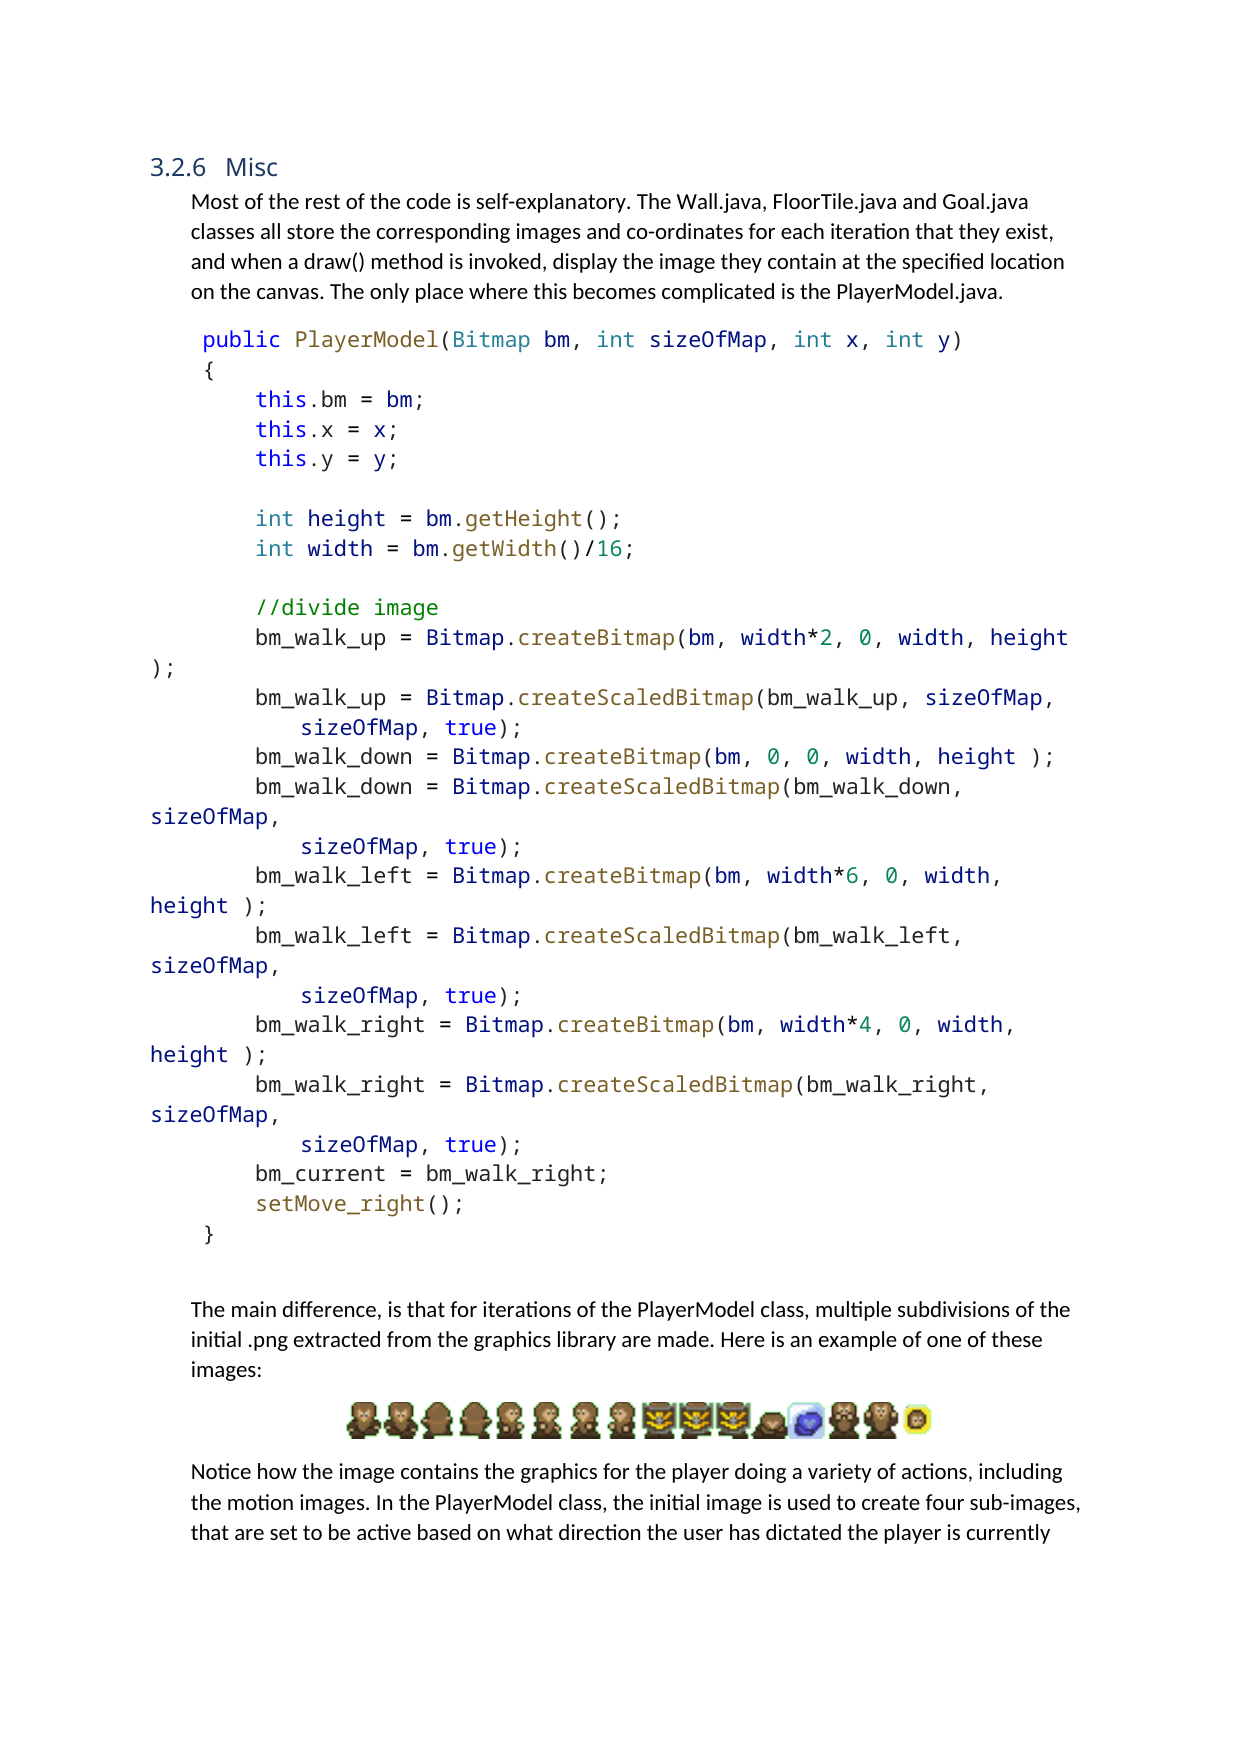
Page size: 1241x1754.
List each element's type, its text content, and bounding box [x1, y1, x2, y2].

text this.bm = bm; [150, 384, 1090, 414]
text bm_walk_up = Bitmap.createScaledBitmap(bm_walk_up, sizeOfMap, [150, 682, 1090, 712]
subtitle Misc [150, 150, 1090, 184]
text The main difference, is that for iterations of the PlayerModel class, multiple subdivisions of the initial .png extracted from the graphics library are made. Here is an example of one of these images: [191, 1295, 1090, 1383]
picture [345, 1402, 936, 1439]
text bm_walk_left = Bitmap.createBitmap(bm, width*6, 0, width, height ); [150, 861, 1090, 920]
text { [150, 354, 1090, 384]
text this.x = x; [150, 414, 1090, 443]
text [191, 1457, 1090, 1546]
text int width = bm.getWidth()/16; [150, 533, 1090, 563]
text bm_walk_right = Bitmap.createBitmap(bm, width*4, 0, width, height ); [150, 1009, 1090, 1069]
text Most of the rest of the code is self-explanatory. The Wall.java, FloorTile.java and Goal.java classes all store the corresponding images and co-ordinates for each iteration that they exist, and when a draw() method is invoked, display the image they contain at the specified location on the canvas. The only place where this becomes complicated is the PlayerModel.java. [191, 187, 1090, 305]
text sizeOfMap, true); [225, 831, 1090, 861]
text bm_walk_up = Bitmap.createBitmap(bm, width*2, 0, width, height ); [150, 622, 1090, 682]
text //divide image [150, 592, 1090, 622]
text bm_walk_down = Bitmap.createBitmap(bm, 0, 0, width, height ); [150, 741, 1090, 771]
text int height = bm.getHeight(); [150, 503, 1090, 533]
text public PlayerModel(Bitmap bm, int sizeOfMap, int x, int y) [150, 324, 1090, 354]
text bm_walk_down = Bitmap.createScaledBitmap(bm_walk_down, sizeOfMap, [150, 771, 1090, 831]
text sizeOfMap, true); [225, 980, 1090, 1009]
text sizeOfMap, true); [225, 1129, 1090, 1158]
text bm_walk_right = Bitmap.createScaledBitmap(bm_walk_right, sizeOfMap, [150, 1069, 1090, 1129]
text sizeOfMap, true); [225, 712, 1090, 741]
text this.y = y; [150, 443, 1090, 473]
text bm_current = bm_walk_right; [150, 1158, 1090, 1188]
text setMove_right(); [150, 1188, 1090, 1218]
text bm_walk_left = Bitmap.createScaledBitmap(bm_walk_left, sizeOfMap, [150, 920, 1090, 980]
text } [150, 1218, 1090, 1248]
